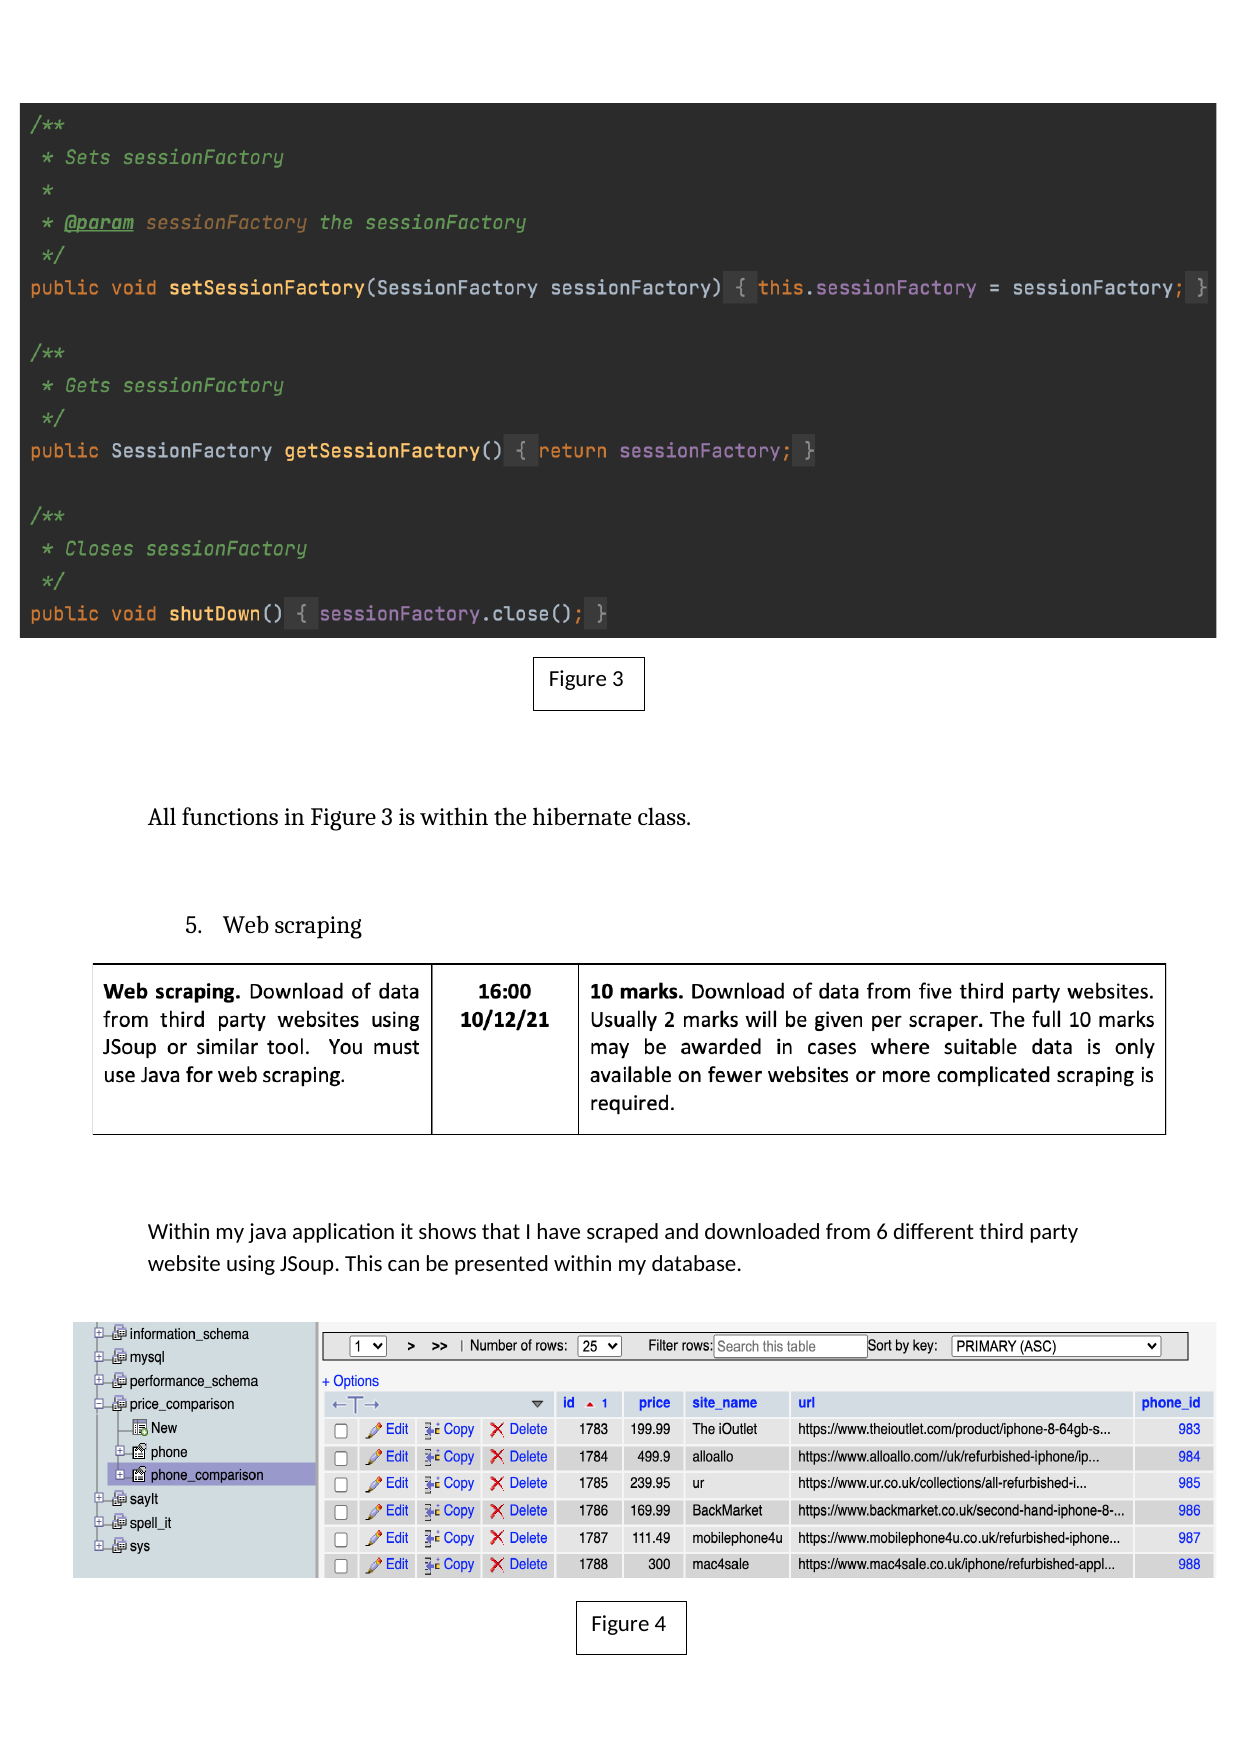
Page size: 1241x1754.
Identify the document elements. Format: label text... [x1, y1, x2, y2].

text All functions in Figure 3 is within the hibernate class. [148, 803, 1152, 832]
text Within my java application it shows that I have scraped and downloaded from 6 different third party website using JSoup. This can be presented within my database. [148, 1217, 1152, 1277]
picture [73, 1322, 1217, 1578]
list Web scraping [185, 911, 1152, 939]
picture [19, 103, 1217, 638]
picture [92, 963, 1167, 1135]
